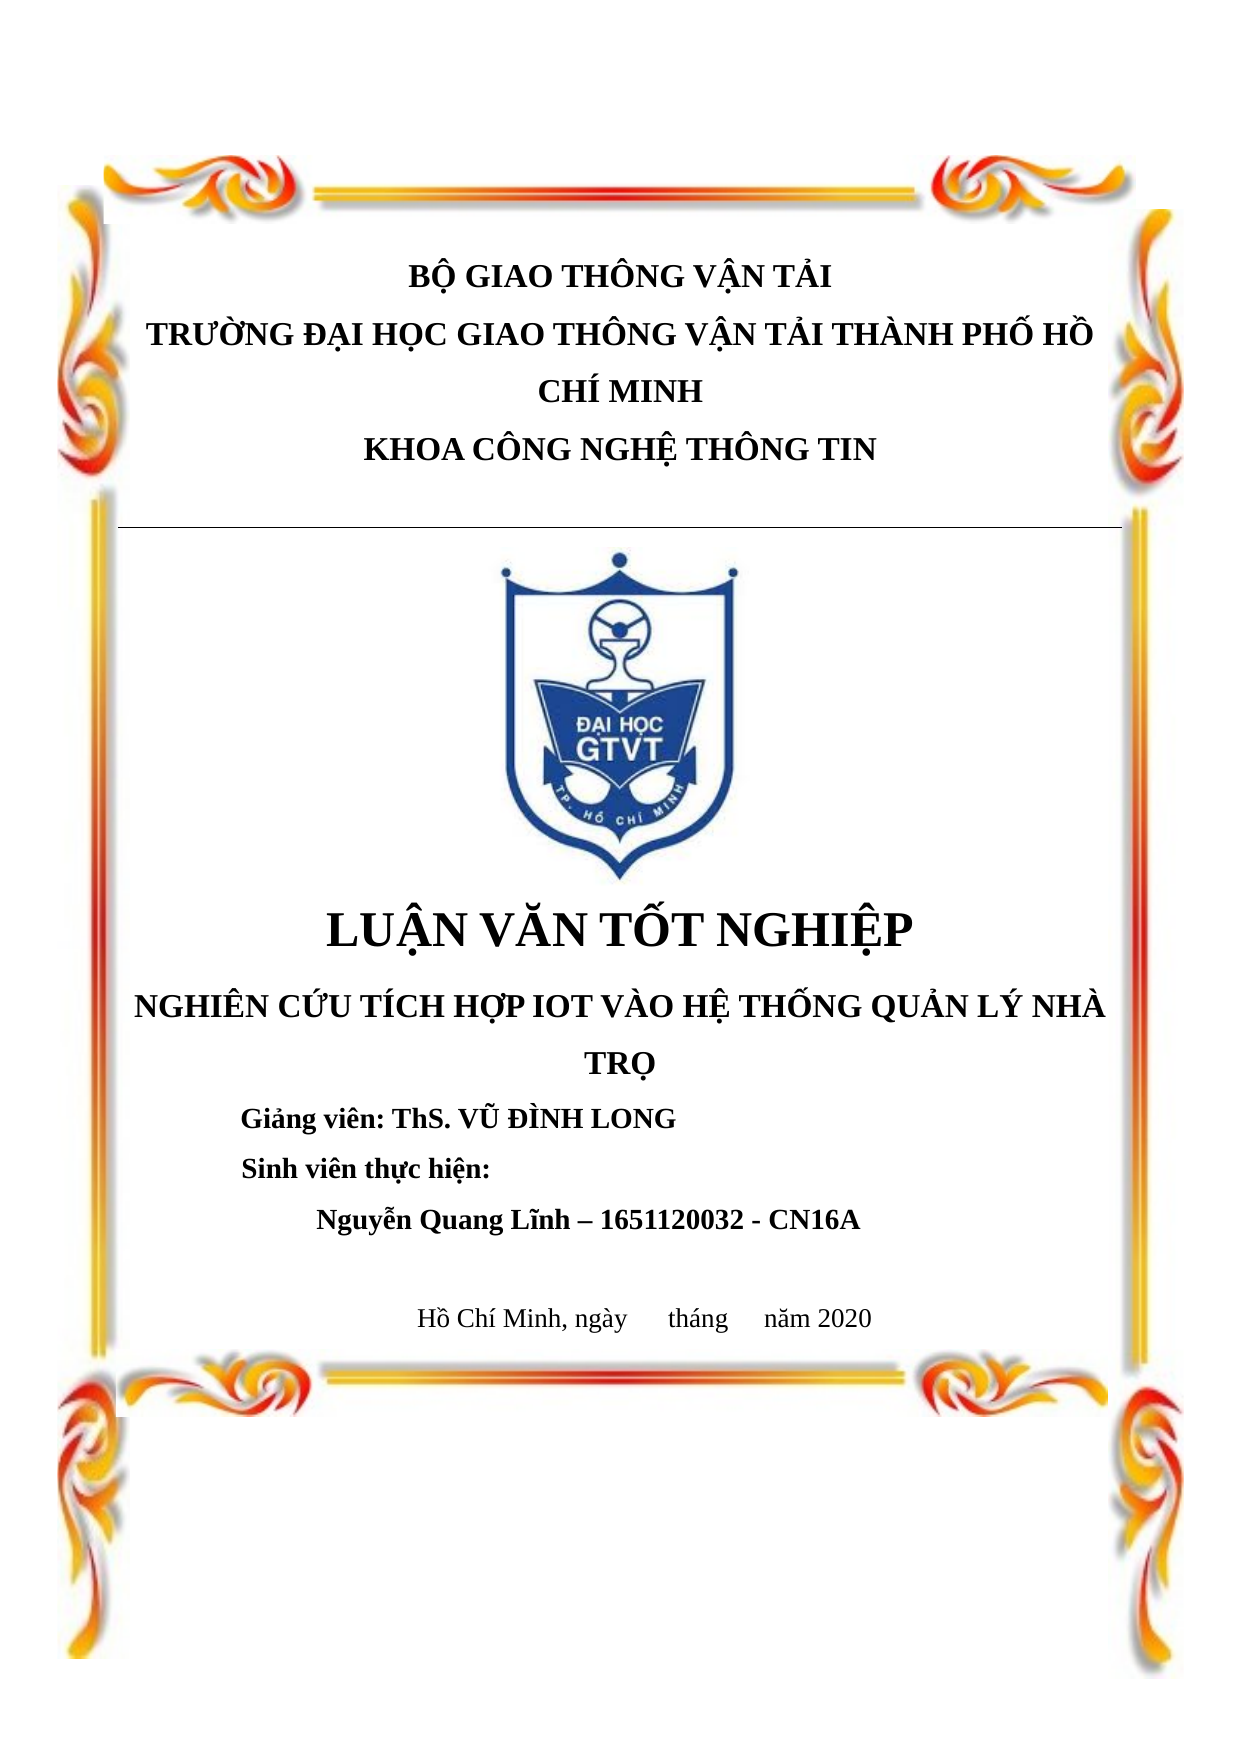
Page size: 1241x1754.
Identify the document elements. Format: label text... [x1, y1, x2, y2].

text Hồ Chí Minh, ngày tháng năm 2020 [166, 1302, 1122, 1333]
text BỘ GIAO THÔNG VẬN TẢI [118, 256, 1122, 294]
picture [57, 155, 1184, 1679]
text Giảng viên: ThS. VŨ ĐÌNH LONG [240, 1101, 1119, 1135]
text TRƯỜNG ĐẠI HỌC GIAO THÔNG VẬN TẢI THÀNH PHỐ HỒ CHÍ MINH [118, 314, 1122, 409]
text NGHIÊN CỨU TÍCH HỢP IOT VÀO HỆ THỐNG QUẢN LÝ NHÀ TRỌ [118, 986, 1122, 1082]
text LUẬN VĂN TỐT NGHIỆP [118, 900, 1122, 957]
text KHOA CÔNG NGHỆ THÔNG TIN [118, 429, 1122, 467]
text Nguyễn Quang Lĩnh – 1651120032 - CN16A [241, 1202, 1122, 1235]
text Sinh viên thực hiện: [166, 1151, 1122, 1185]
